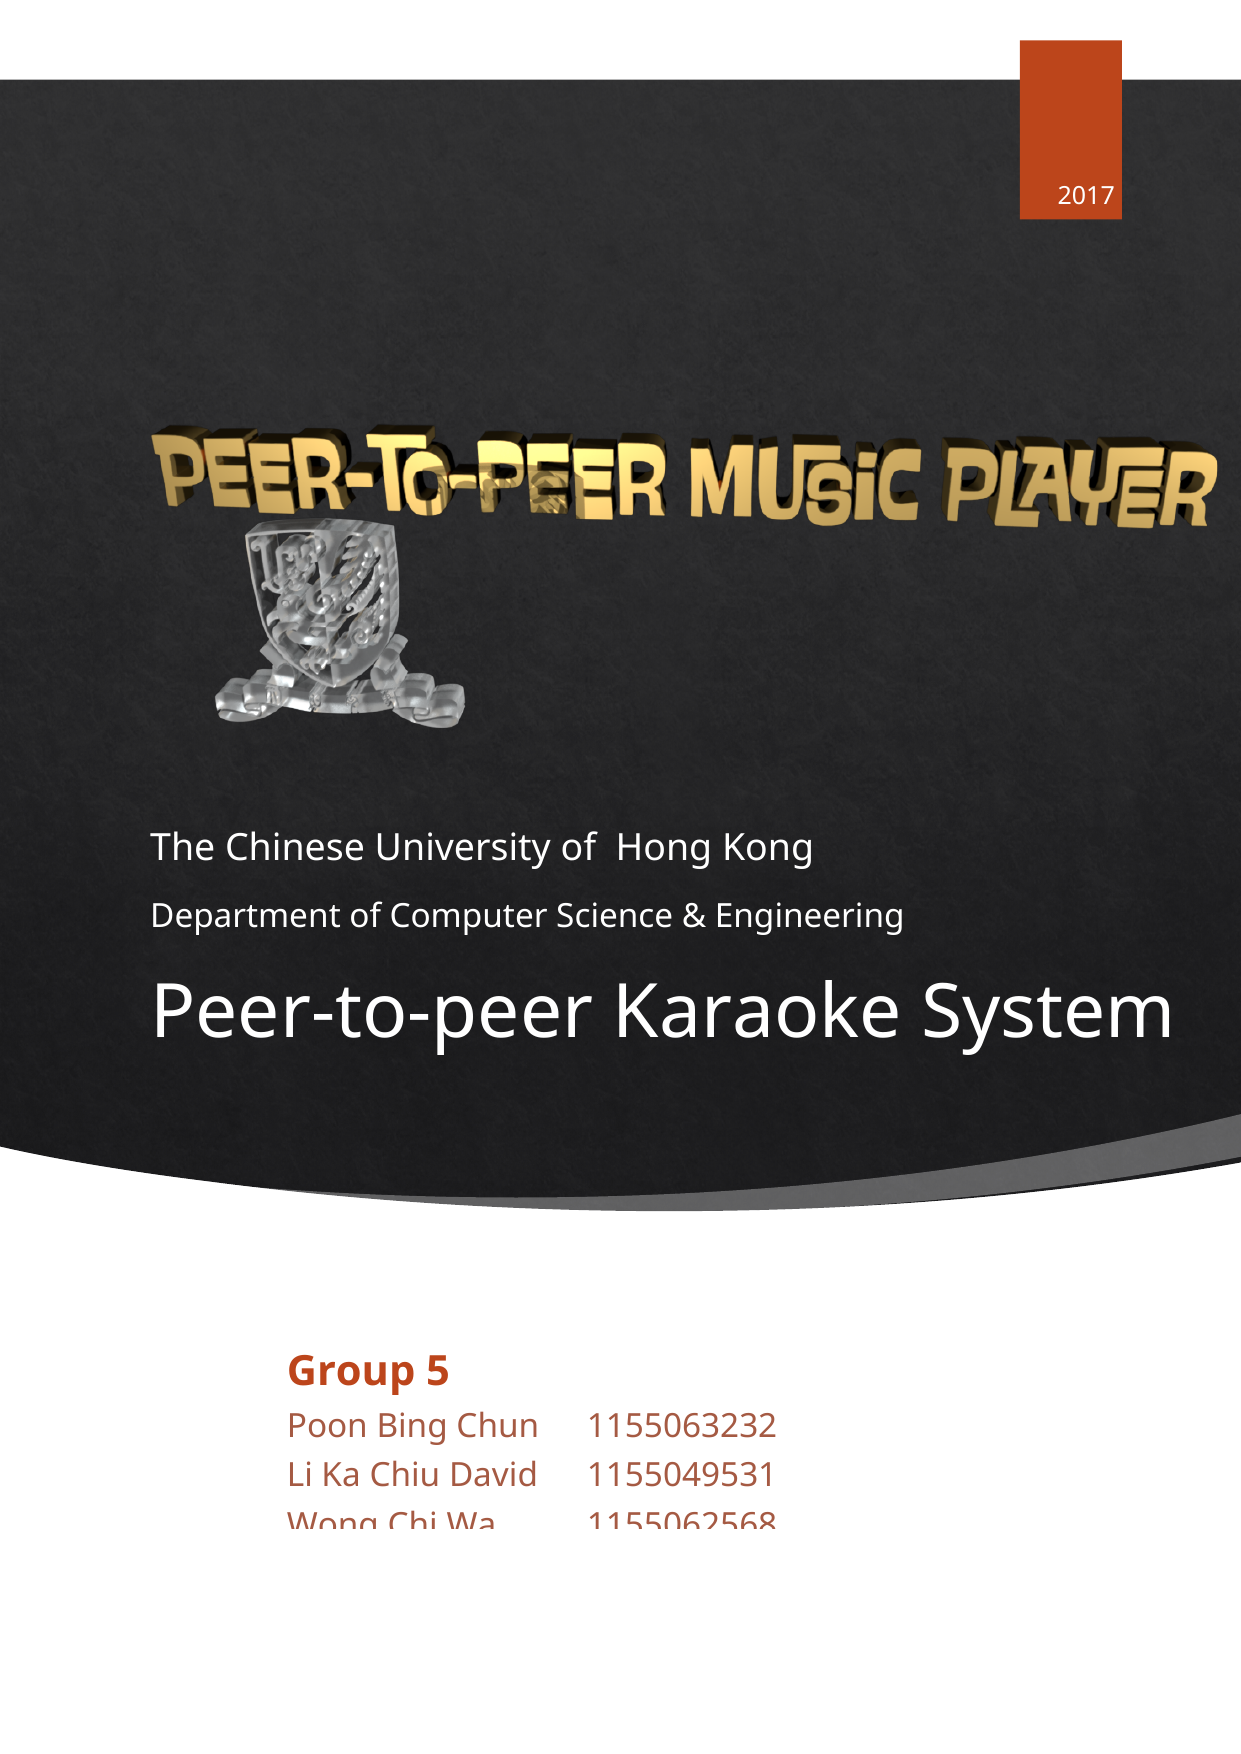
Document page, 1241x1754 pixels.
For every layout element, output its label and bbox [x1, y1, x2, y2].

picture [150, 423, 1218, 729]
